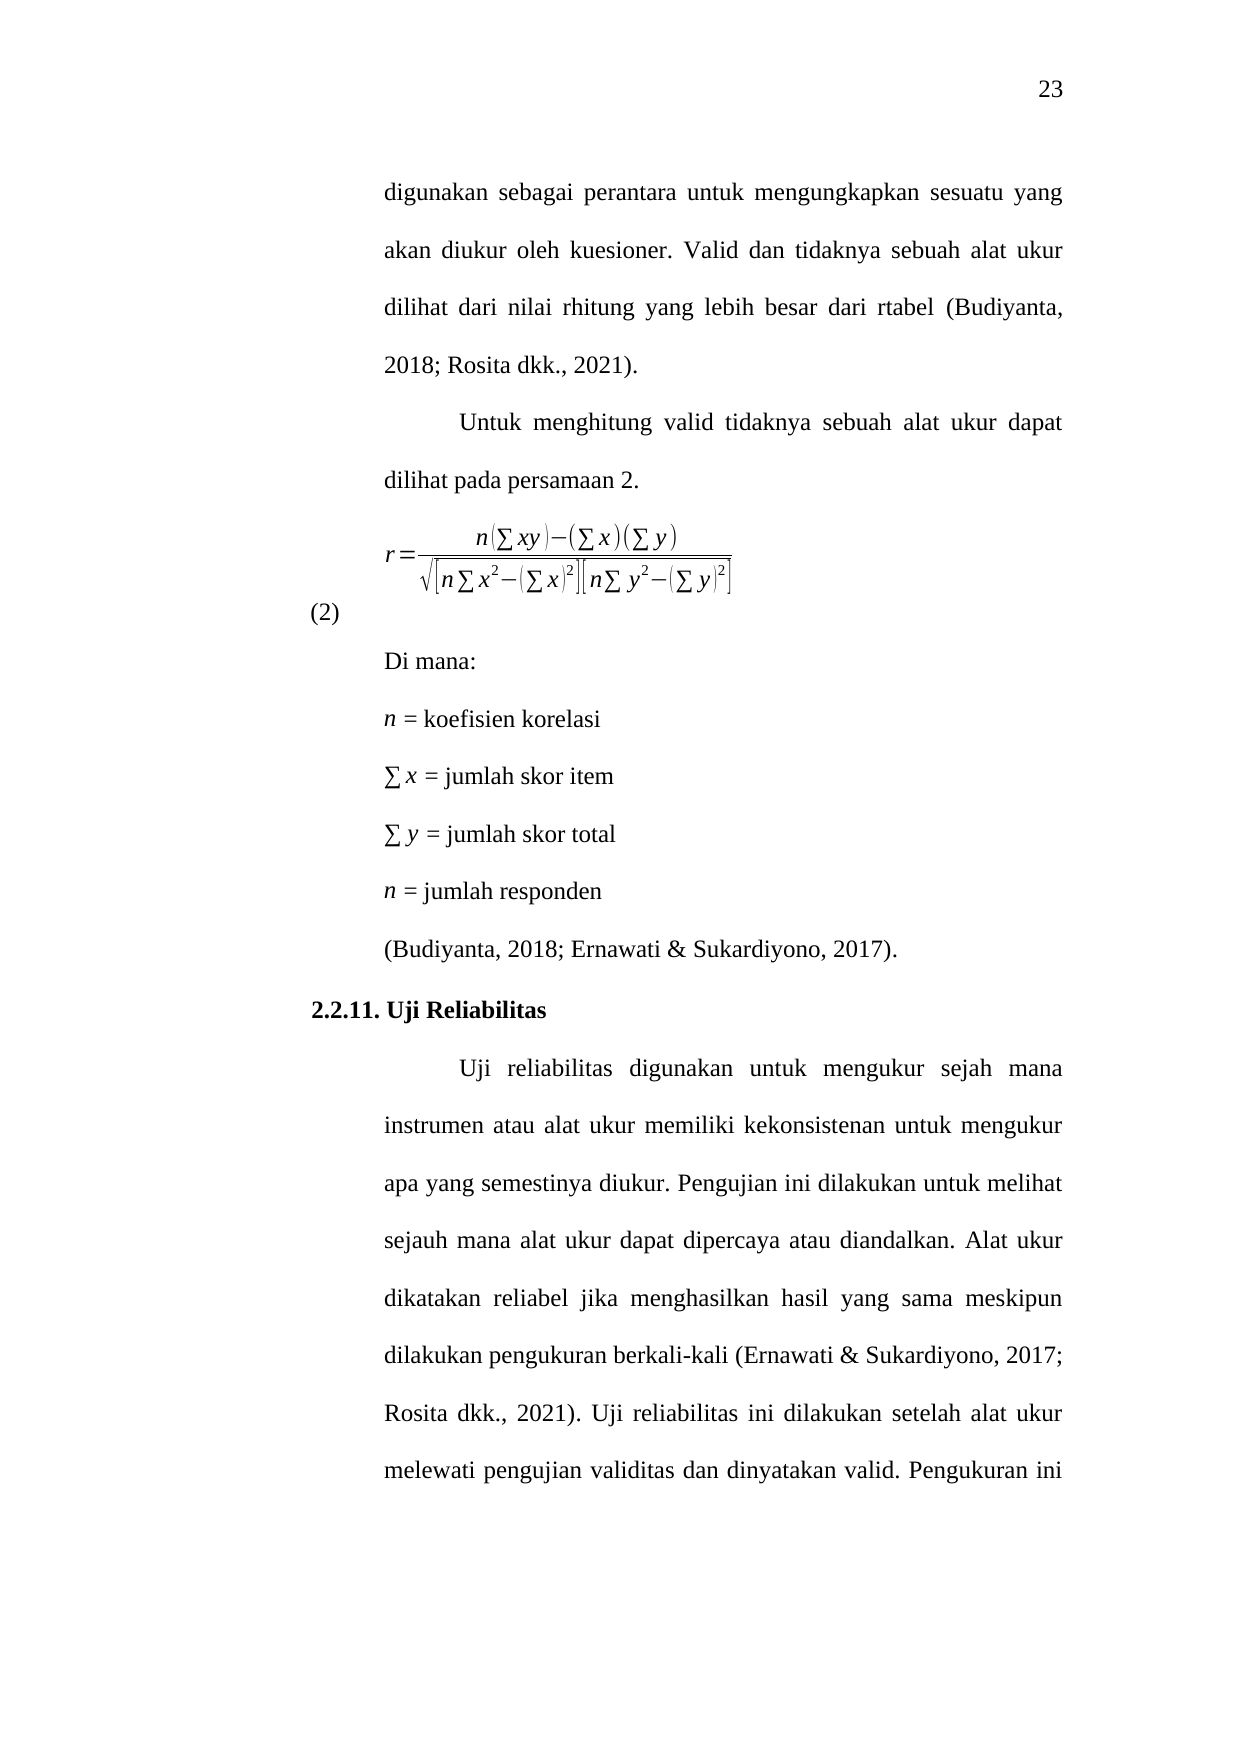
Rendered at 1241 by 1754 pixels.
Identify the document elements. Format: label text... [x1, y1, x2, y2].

subtitle Uji Reliabilitas [311, 995, 1063, 1024]
text = jumlah skor total [384, 819, 1063, 847]
text Untuk menghitung valid tidaknya sebuah alat ukur dapat dilihat pada persamaan 2. [384, 407, 1063, 493]
text (2) [310, 522, 1063, 625]
text = jumlah responden [384, 876, 1063, 905]
text . [384, 934, 1063, 962]
text = jumlah skor item [384, 761, 1063, 790]
text Di mana: [384, 646, 1063, 675]
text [384, 1053, 1063, 1484]
text = koefisien korelasi [384, 704, 1063, 732]
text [384, 177, 1063, 378]
